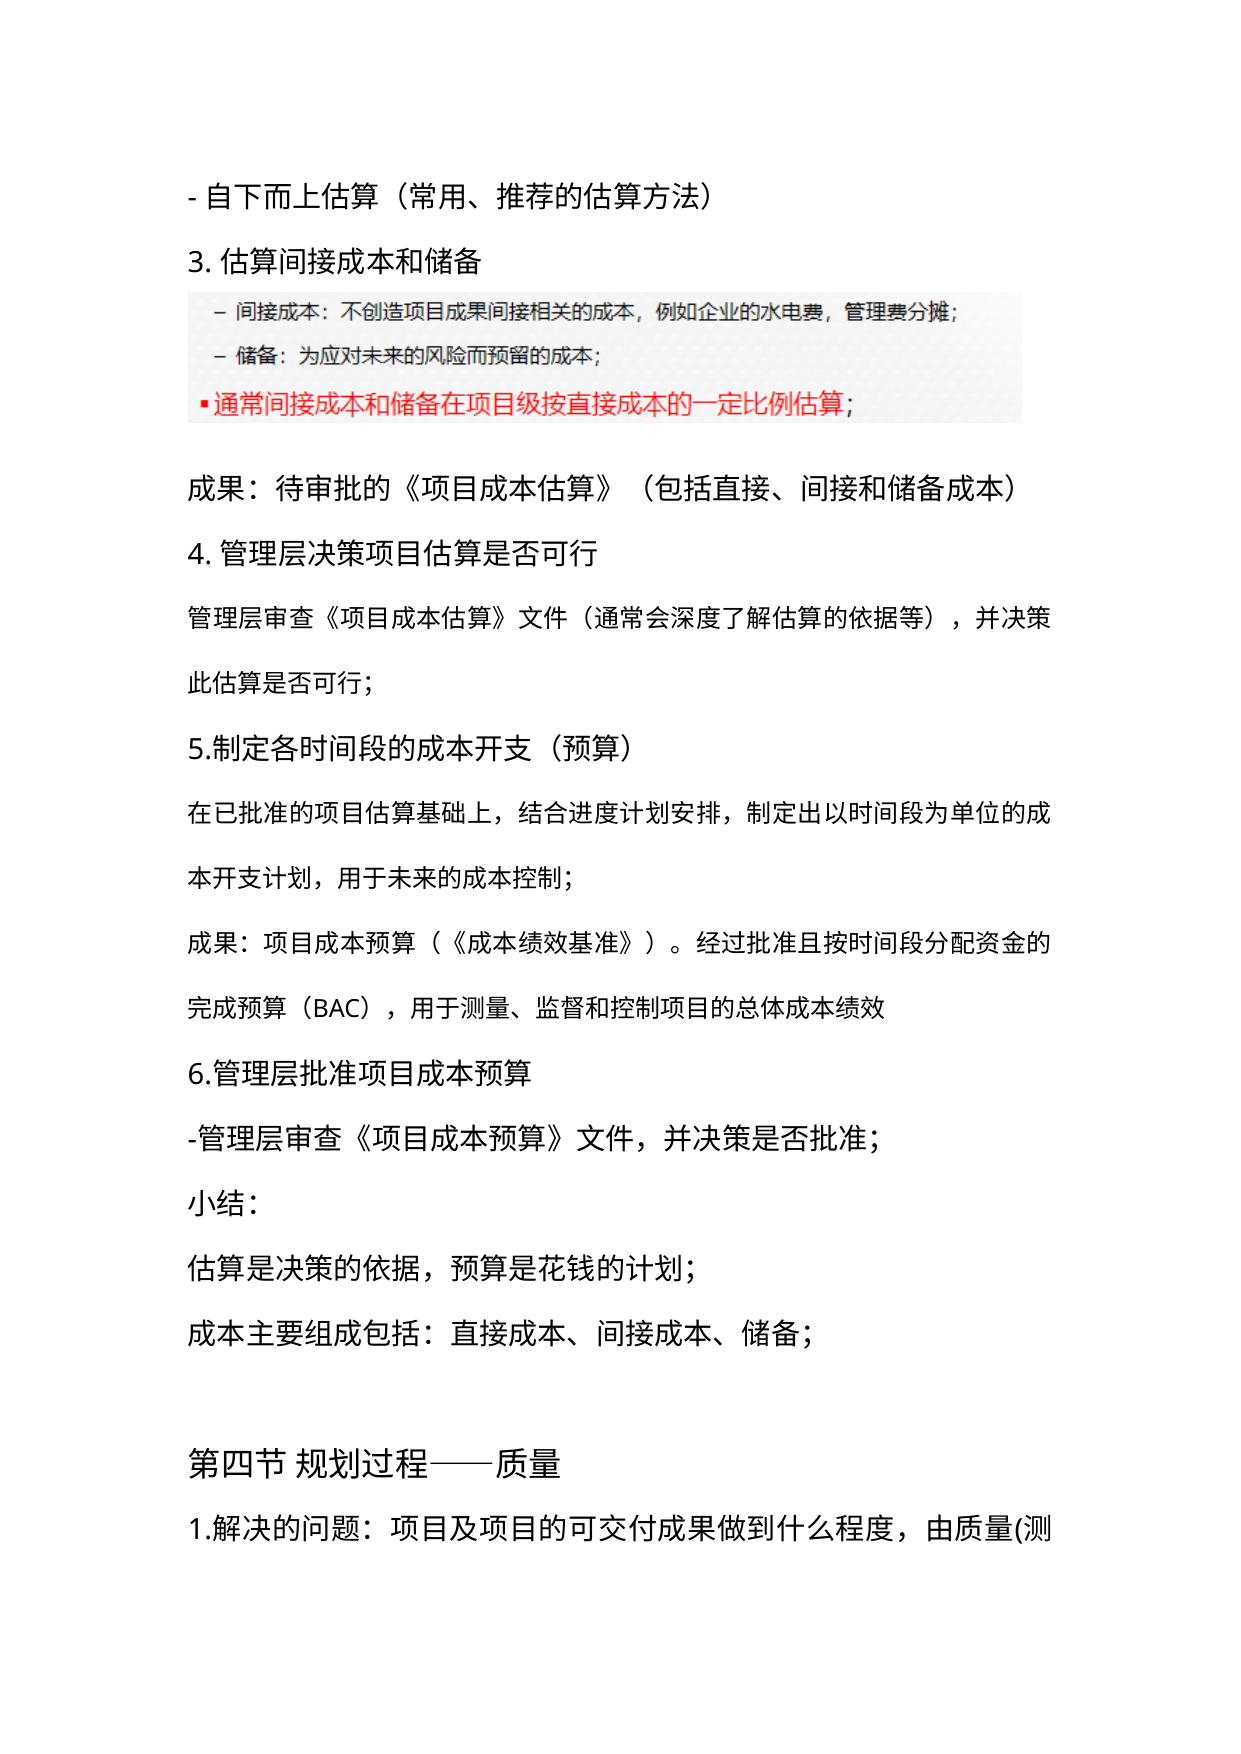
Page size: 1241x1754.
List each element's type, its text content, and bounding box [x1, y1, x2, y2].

picture [187, 292, 1022, 423]
list 估算间接成本和储备 [187, 227, 1053, 292]
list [187, 1494, 1053, 1559]
list 5.制定各时间段的成本开支（预算） [187, 714, 1053, 779]
list 6.管理层批准项目成本预算 [187, 1039, 1053, 1104]
list 小结： [187, 1169, 1053, 1234]
list 成果：待审批的《项目成本估算》（包括直接、间接和储备成本） [187, 454, 1053, 519]
list - 自下而上估算（常用、推荐的估算方法） [187, 162, 1053, 227]
list 成本主要组成包括：直接成本、间接成本、储备； [187, 1299, 1053, 1364]
list 4. 管理层决策项目估算是否可行 [187, 519, 1053, 584]
list 管理层审查《项目成本估算》文件（通常会深度了解估算的依据等），并决策此估算是否可行； [187, 584, 1053, 714]
list 估算是决策的依据，预算是花钱的计划； [187, 1234, 1053, 1299]
list -管理层审查《项目成本预算》文件，并决策是否批准； [187, 1104, 1053, 1169]
list 成果：项目成本预算（《成本绩效基准》）。经过批准且按时间段分配资金的完成预算（BAC），用于测量、监督和控制项目的总体成本绩效 [187, 909, 1053, 1039]
list 第四节 规划过程——质量 [187, 1429, 1053, 1494]
list 在已批准的项目估算基础上，结合进度计划安排，制定出以时间段为单位的成本开支计划，用于未来的成本控制； [187, 779, 1053, 909]
